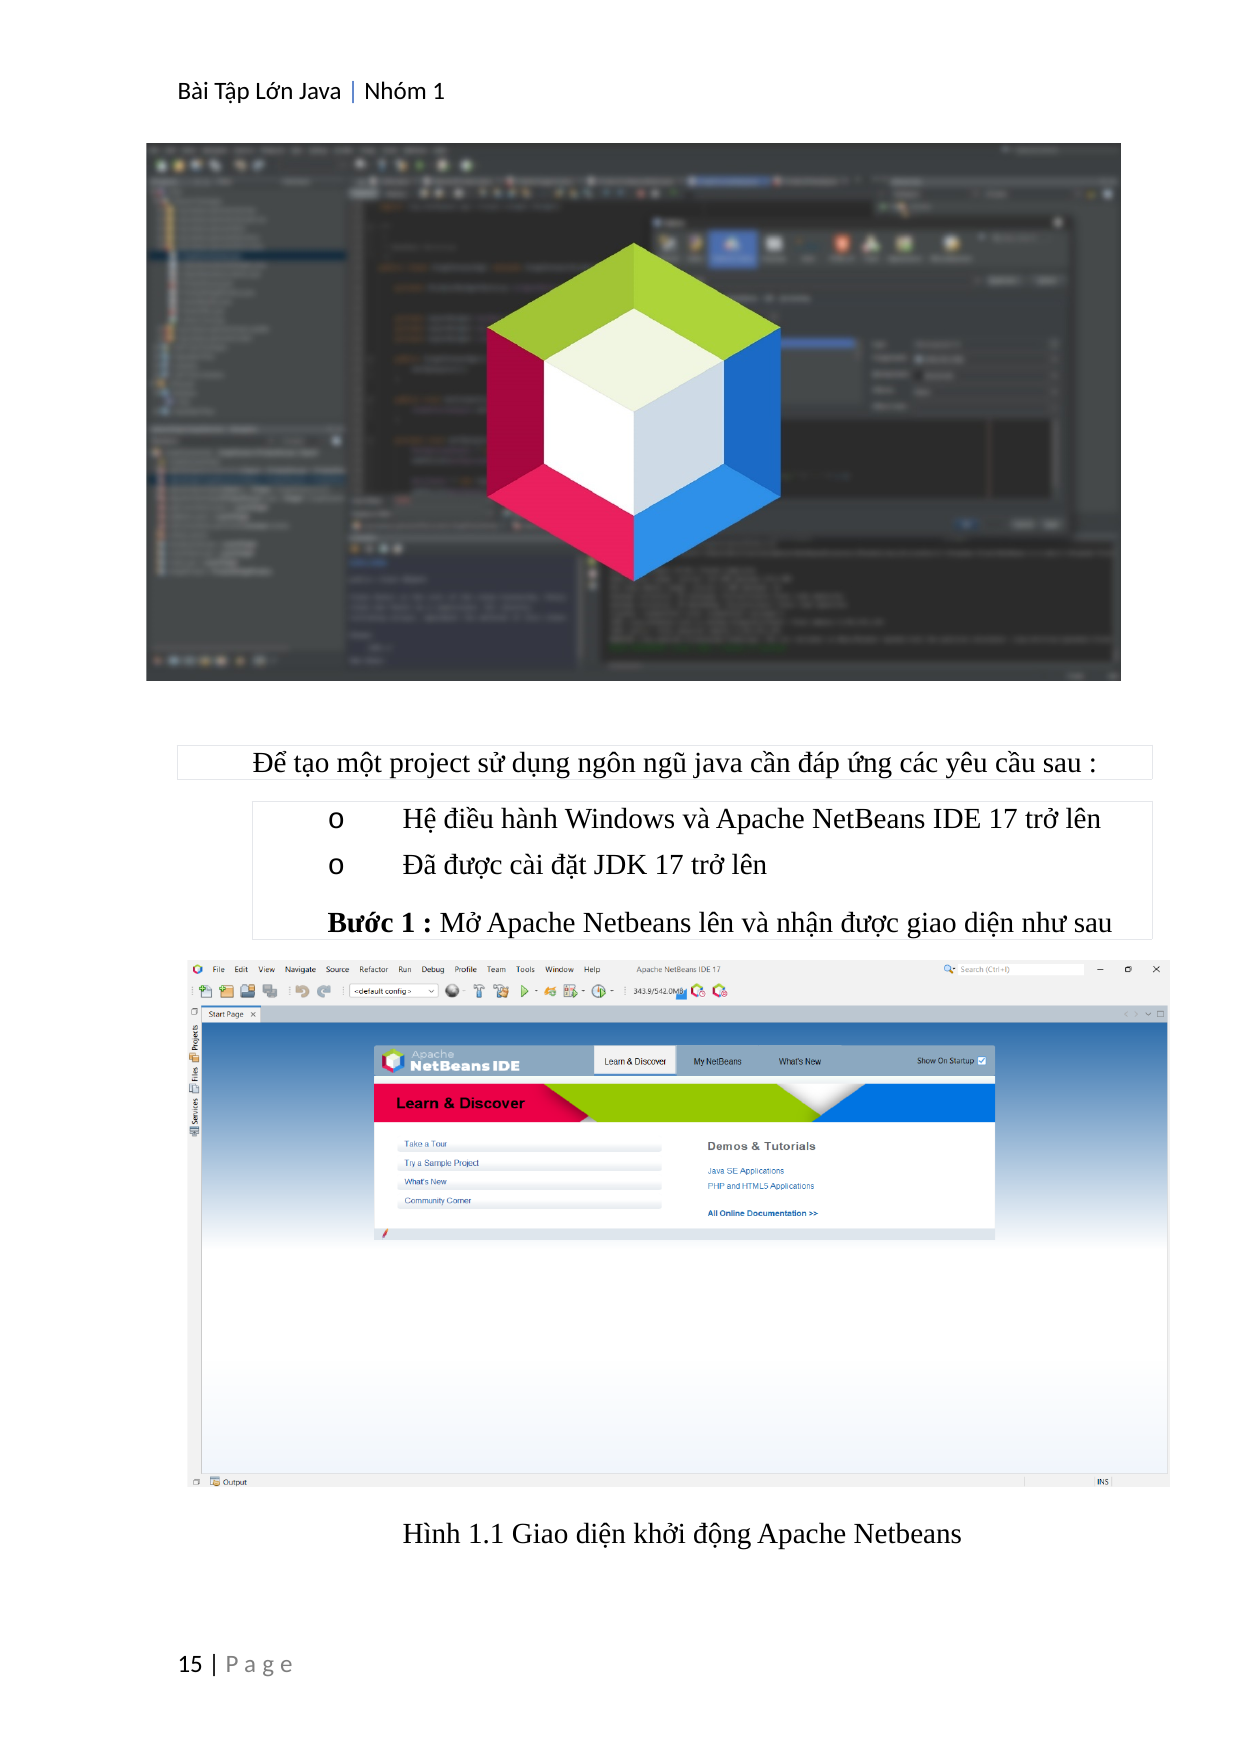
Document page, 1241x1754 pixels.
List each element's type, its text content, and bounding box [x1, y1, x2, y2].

text Hình 1.1 Giao diện khởi động Apache Netbeans [327, 1487, 1152, 1550]
picture [187, 960, 1170, 1487]
picture [146, 143, 1121, 681]
list Hệ điều hành Windows và Apache NetBeans IDE 17 trở lên [253, 802, 1152, 837]
list Đã được cài đặt JDK 17 trở lên [253, 846, 1152, 883]
text Để tạo một project sử dụng ngôn ngũ java cần đáp ứng các yêu cầu sau : [178, 746, 1152, 779]
text Bước 1 : Mở Apache Netbeans lên và nhận được giao diện như sau [253, 904, 1152, 939]
